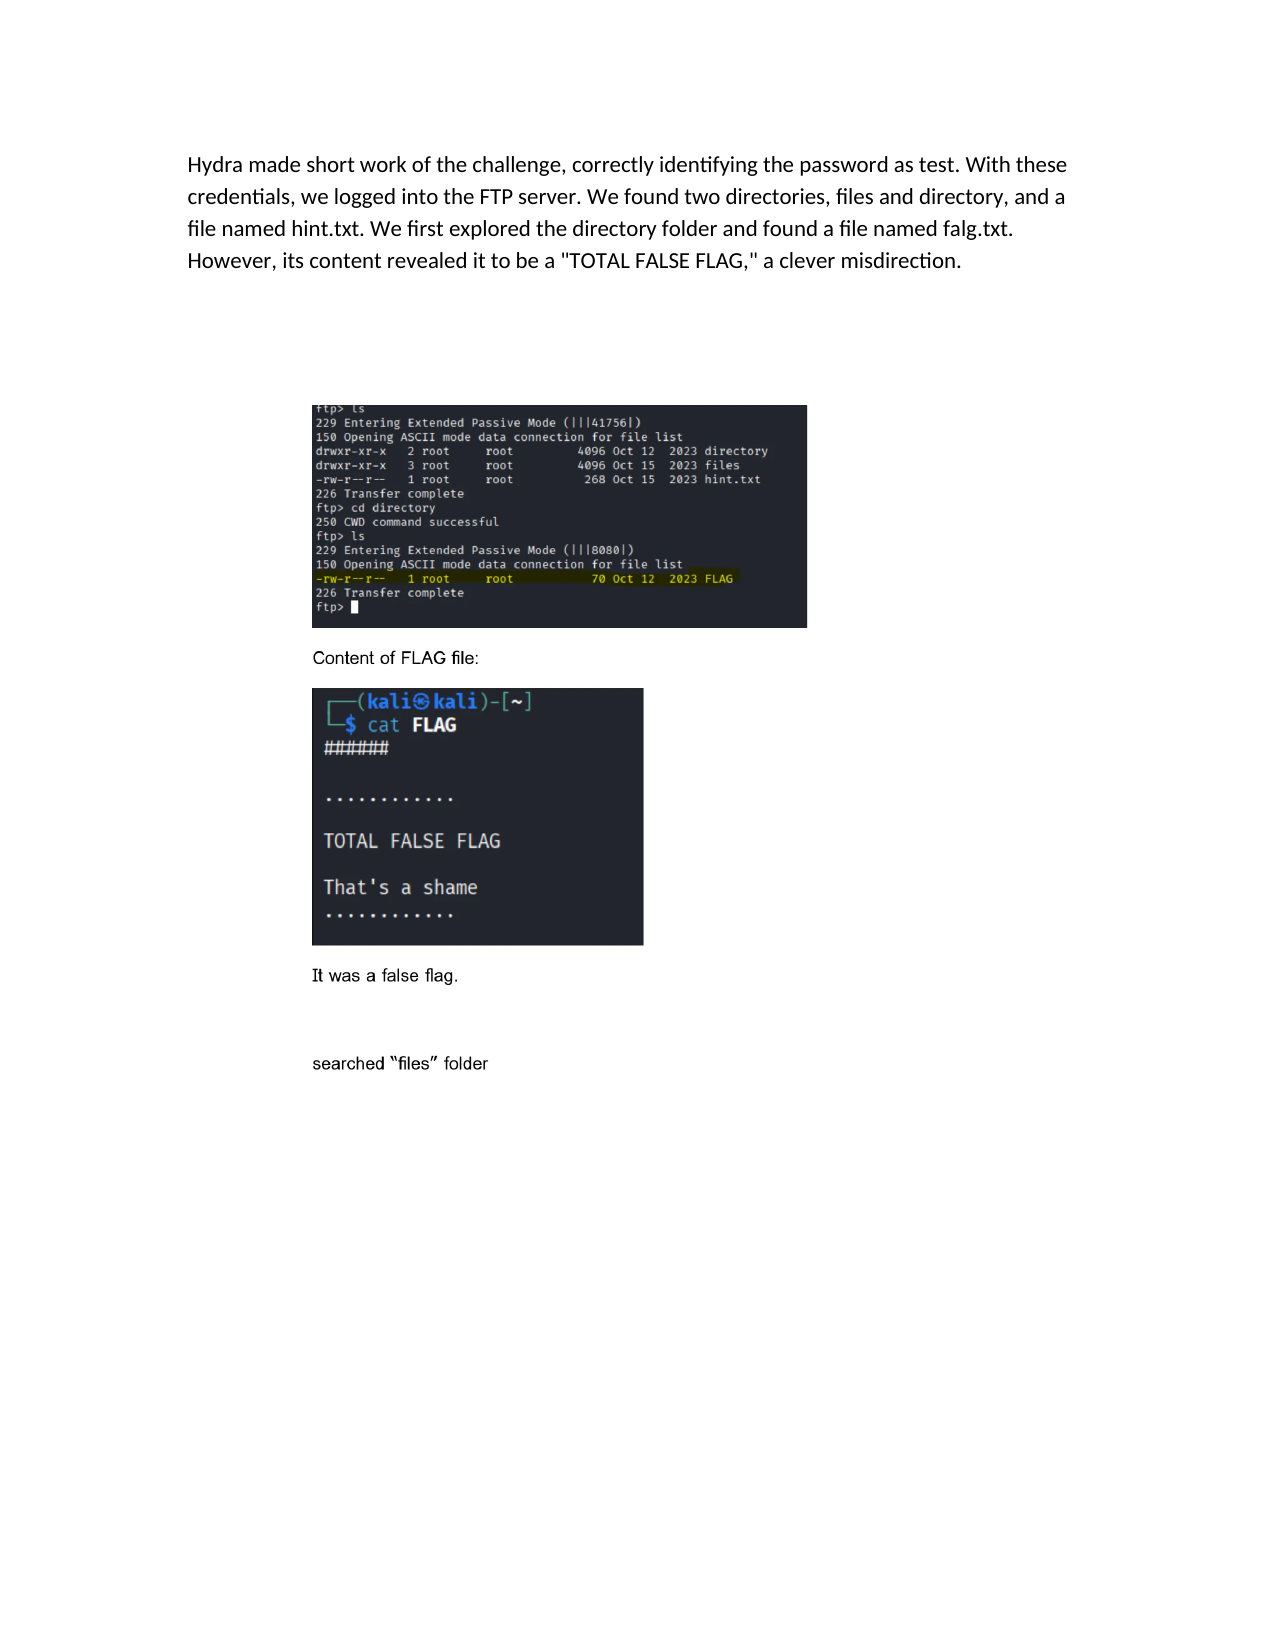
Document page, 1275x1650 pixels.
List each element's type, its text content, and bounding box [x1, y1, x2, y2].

picture [206, 299, 1107, 1465]
text Hydra made short work of the challenge, correctly identifying the password as test. With these credentials, we logged into the FTP server. We found two directories, files and directory, and a file named hint.txt. We first explored the directory folder and found a file named falg.txt. However, its content revealed it to be a "TOTAL FALSE FLAG," a clever misdirection. [187, 150, 1087, 274]
